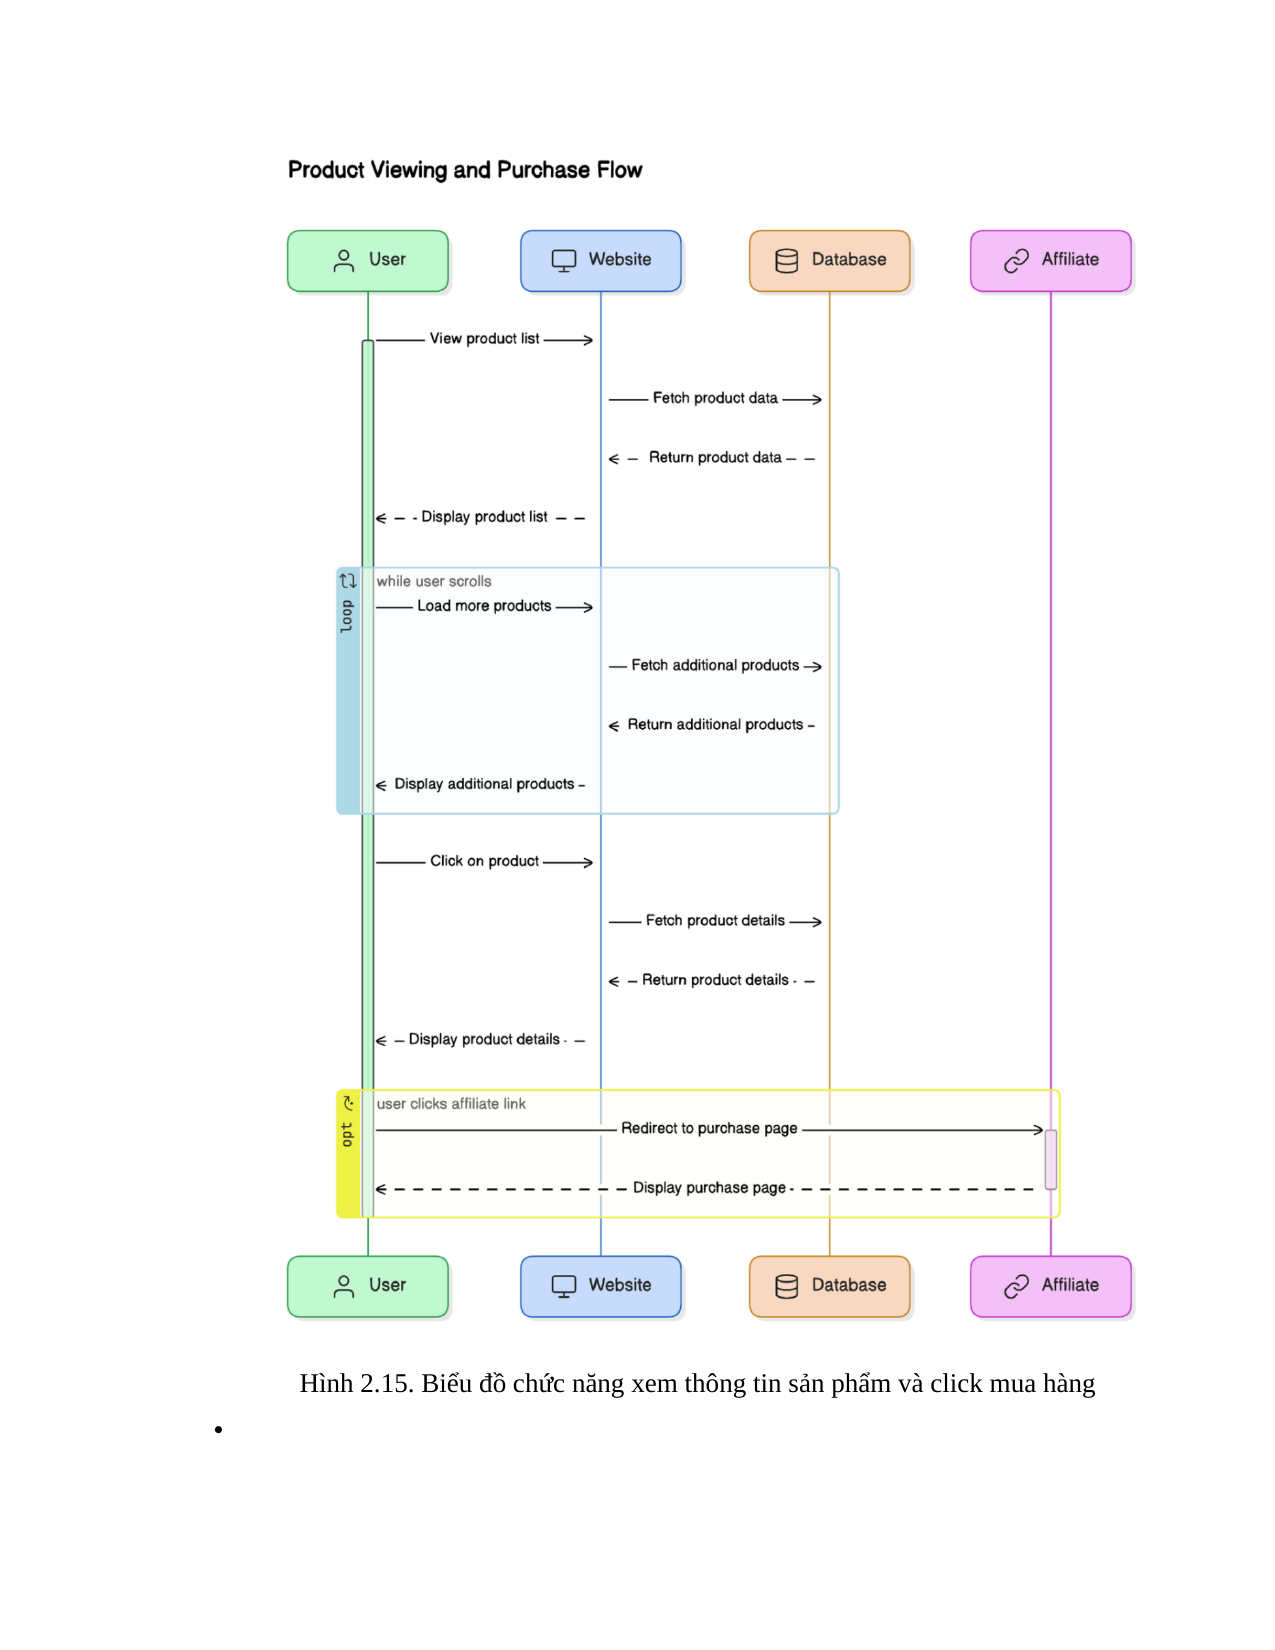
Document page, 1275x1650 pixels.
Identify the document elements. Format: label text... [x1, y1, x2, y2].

text Hình 2.15. Biểu đồ chức năng xem thông tin sản phẩm và click mua hàng [209, 1367, 1186, 1398]
picture [260, 130, 1142, 1328]
